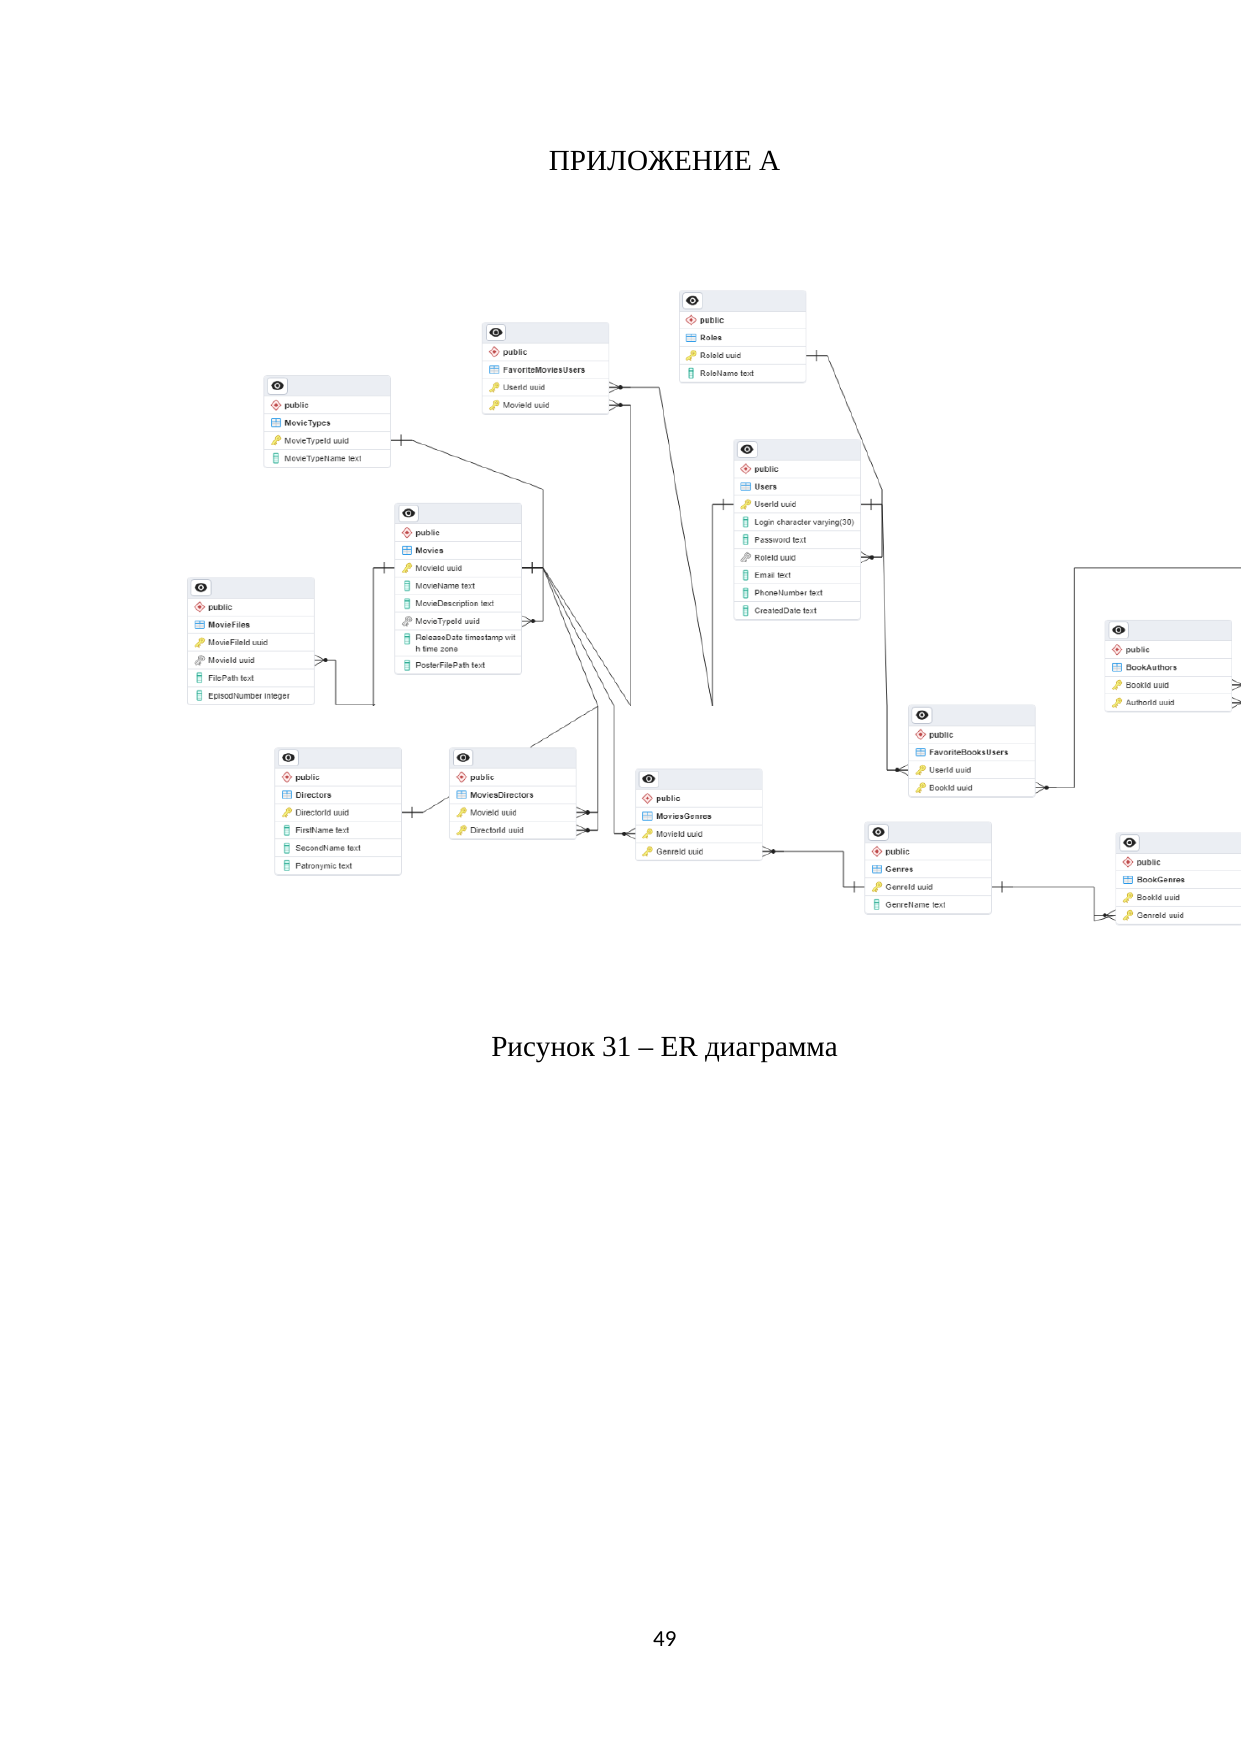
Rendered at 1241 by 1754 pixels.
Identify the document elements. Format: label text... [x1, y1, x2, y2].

text Рисунок 31 – ER диаграмма [177, 1029, 1152, 1062]
picture [181, 226, 1241, 997]
subtitle ПРИЛОЖЕНИЕ А [177, 143, 1152, 177]
